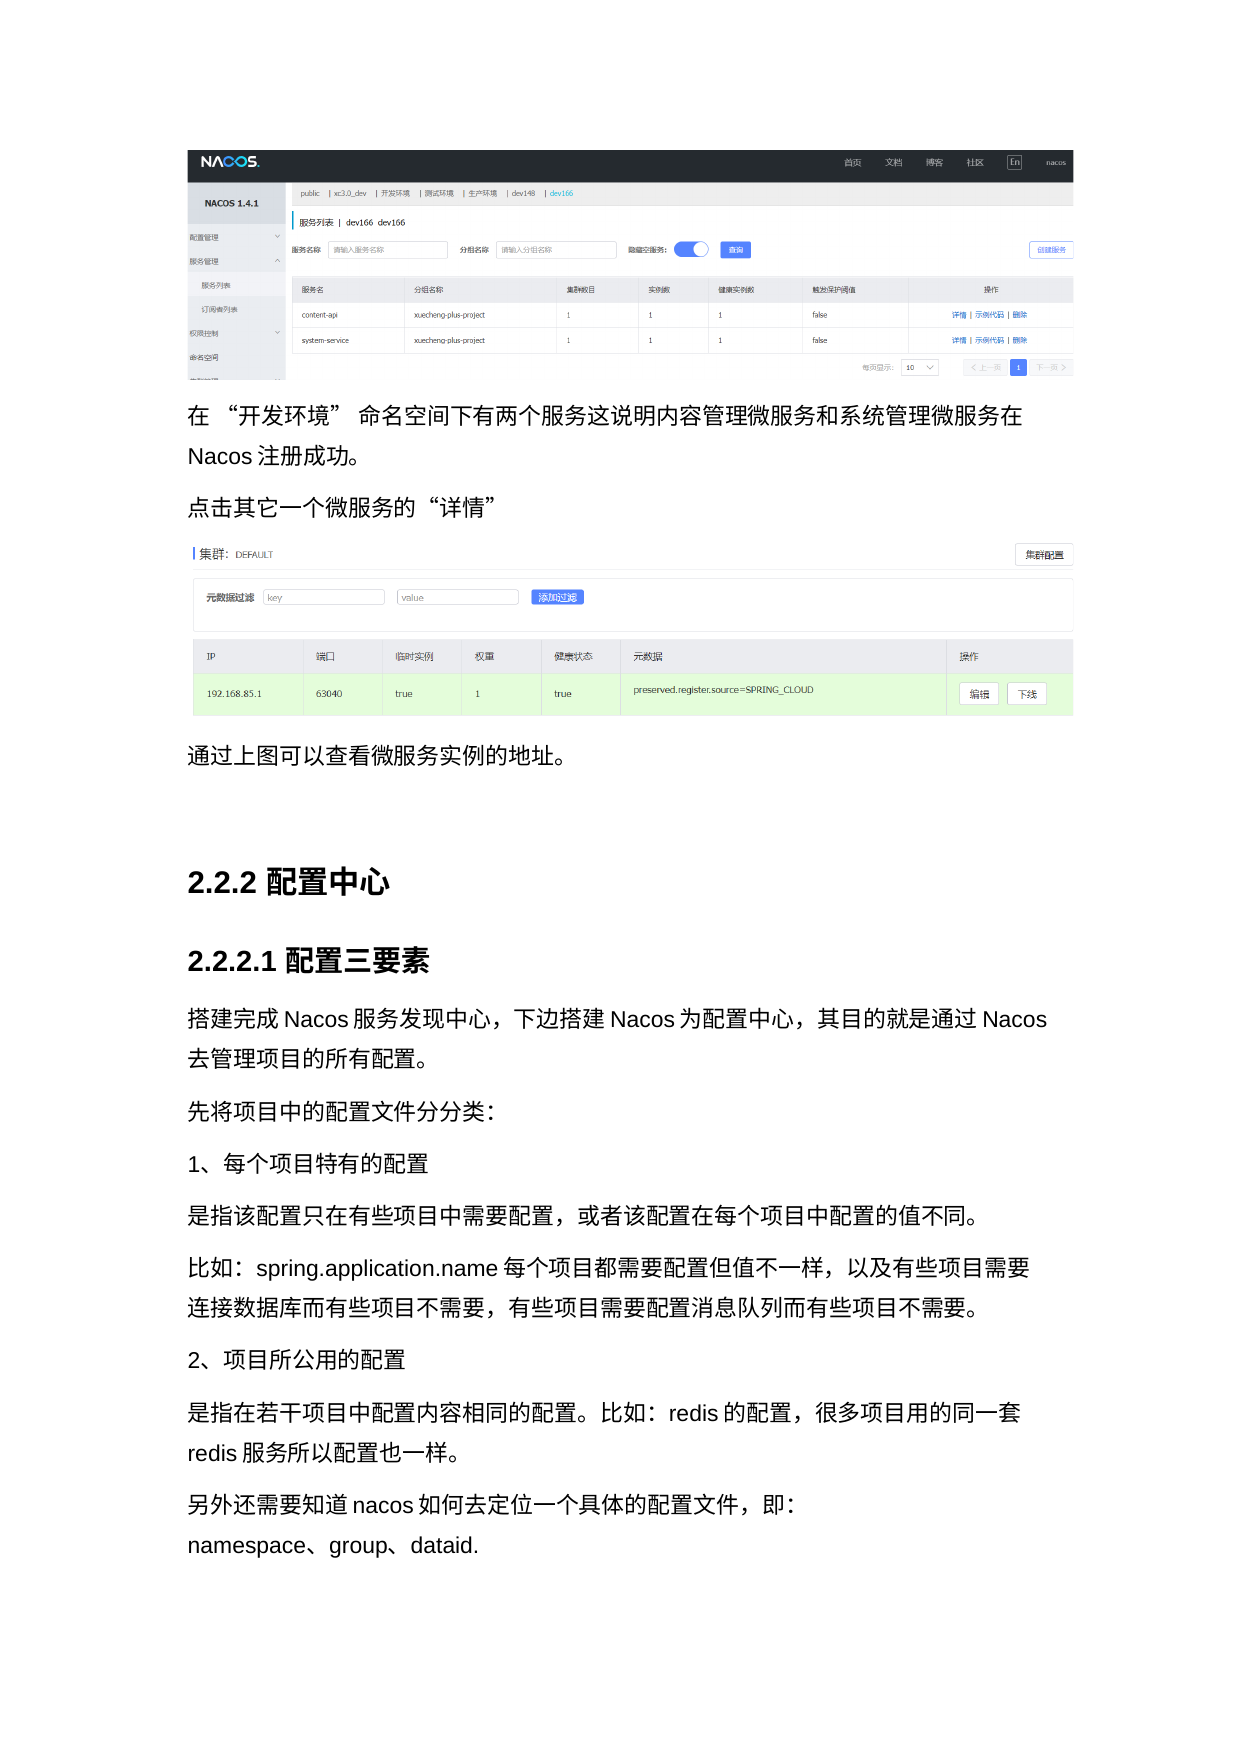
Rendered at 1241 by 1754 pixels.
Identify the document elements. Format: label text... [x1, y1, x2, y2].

text 在 “开发环境” 命名空间下有两个服务这说明内容管理微服务和系统管理微服务在Nacos注册成功。 [187, 398, 1053, 471]
text 通过上图可以查看微服务实例的地址。 [187, 737, 1053, 771]
text 是指在若干项目中配置内容相同的配置。比如：redis的配置，很多项目用的同一套redis服务所以配置也一样。 [187, 1394, 1053, 1468]
text 比如：spring.application.name每个项目都需要配置但值不一样，以及有些项目需要连接数据库而有些项目不需要，有些项目需要配置消息队列而有些项目不需要。 [187, 1250, 1053, 1323]
text 2.2.2 配置中心 [187, 857, 1053, 902]
text 搭建完成Nacos服务发现中心，下边搭建Nacos为配置中心，其目的就是通过Nacos去管理项目的所有配置。 [187, 1001, 1053, 1074]
picture [187, 542, 1074, 719]
text 点击其它一个微服务的“详情” [187, 490, 1053, 523]
picture [187, 150, 1074, 380]
text 是指该配置只在有些项目中需要配置，或者该配置在每个项目中配置的值不同。 [187, 1198, 1053, 1231]
text 2.2.2.1 配置三要素 [187, 938, 1053, 980]
text 2、项目所公用的配置 [187, 1342, 1053, 1376]
text 另外还需要知道nacos如何去定位一个具体的配置文件，即：namespace、group、dataid. [187, 1487, 1053, 1560]
text 1、每个项目特有的配置 [187, 1146, 1053, 1179]
text 先将项目中的配置文件分分类： [187, 1093, 1053, 1127]
